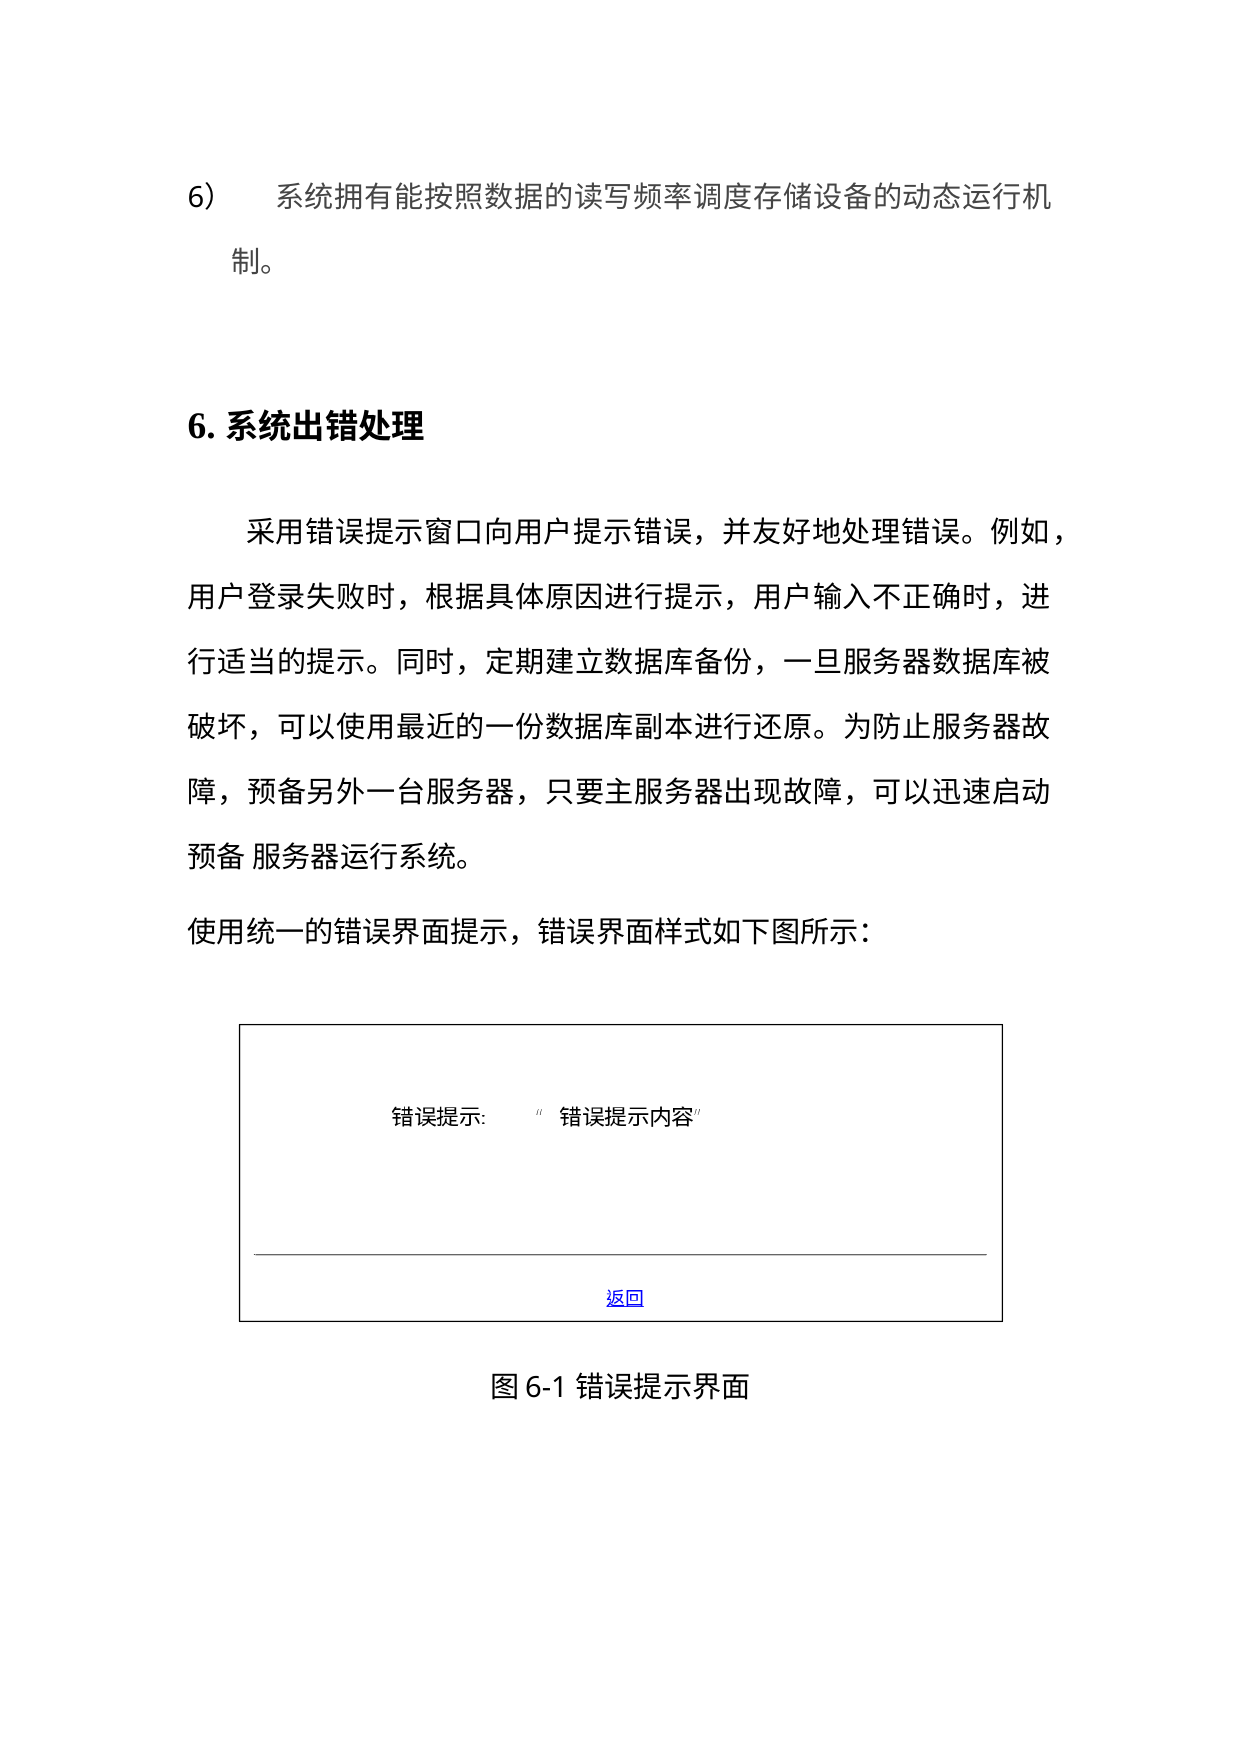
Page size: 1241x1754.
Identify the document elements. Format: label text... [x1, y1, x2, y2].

subtitle 系统出错处理 [187, 392, 1053, 457]
text 采用错误提示窗口向用户提示错误，并友好地处理错误。例如，用户登录失败时，根据具体原因进行提示，用户输入不正确时，进行适当的提示。同时，定期建立数据库备份，一旦服务器数据库被破坏，可以使用最近的一份数据库副本进行还原。为防止服务器故障，预备另外一台服务器，只要主服务器出现故障，可以迅速启动预备 服务器运行系统。 [187, 497, 1053, 887]
text 图6-1 错误提示界面 [187, 1352, 1053, 1417]
list 系统拥有能按照数据的读写频率调度存储设备的动态运行机制。 [187, 162, 1053, 292]
text 使用统一的错误界面提示，错误界面样式如下图所示： [187, 897, 1053, 962]
